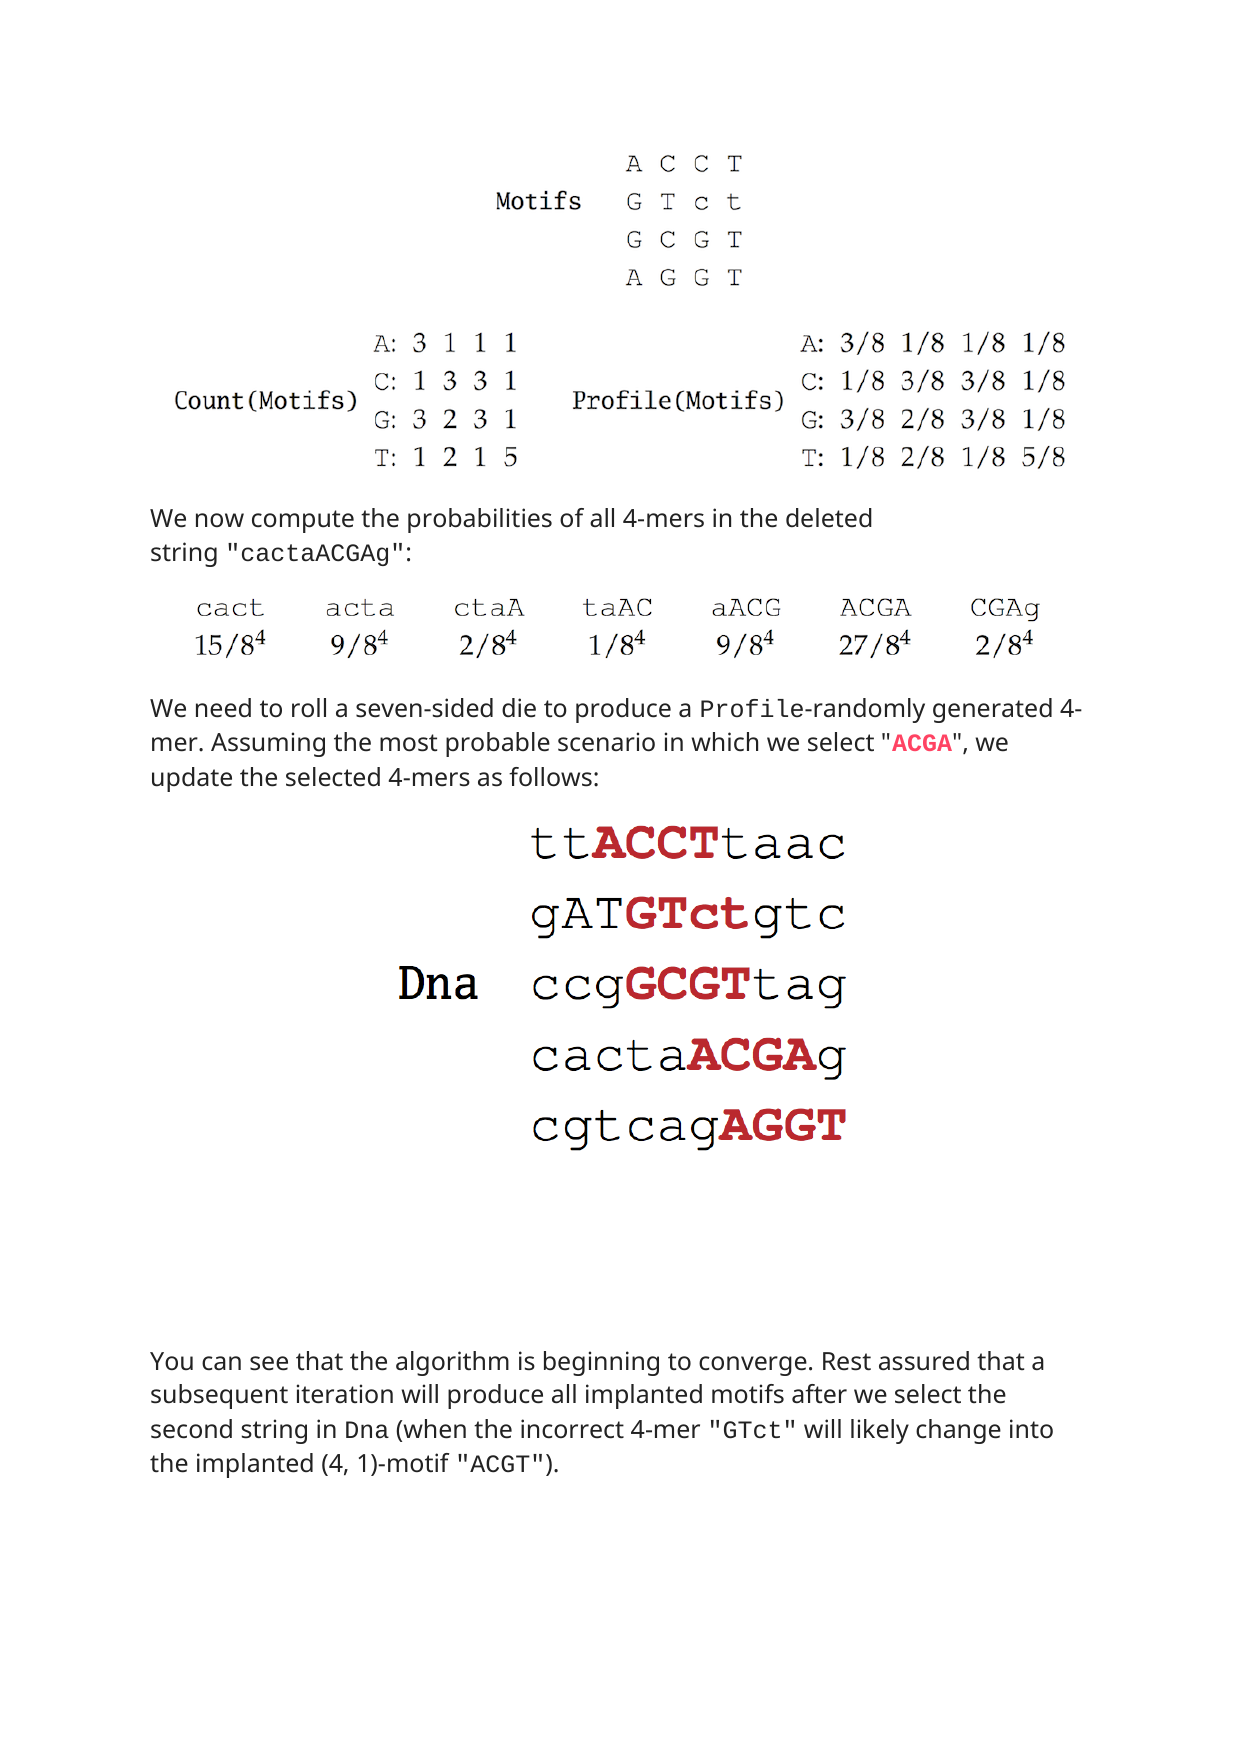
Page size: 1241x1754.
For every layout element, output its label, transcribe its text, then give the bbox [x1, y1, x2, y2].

picture [168, 150, 1072, 476]
text We need to roll a seven-sided die to produce a Profile-randomly generated 4-mer. Assuming the most probable scenario in which we select "ACGA", we update the selected 4-mers as follows: [150, 691, 1090, 793]
picture [383, 818, 858, 1155]
picture [188, 593, 1052, 666]
text You can see that the algorithm is beginning to converge. Rest assured that a subsequent iteration will produce all implanted motifs after we select the second string in Dna (when the incorrect 4-mer "GTct" will likely change into the implanted (4, 1)-motif "ACGT"). [150, 1343, 1090, 1480]
text We now compute the probabilities of all 4-mers in the deleted string "cactaACGAg": [150, 501, 1090, 569]
